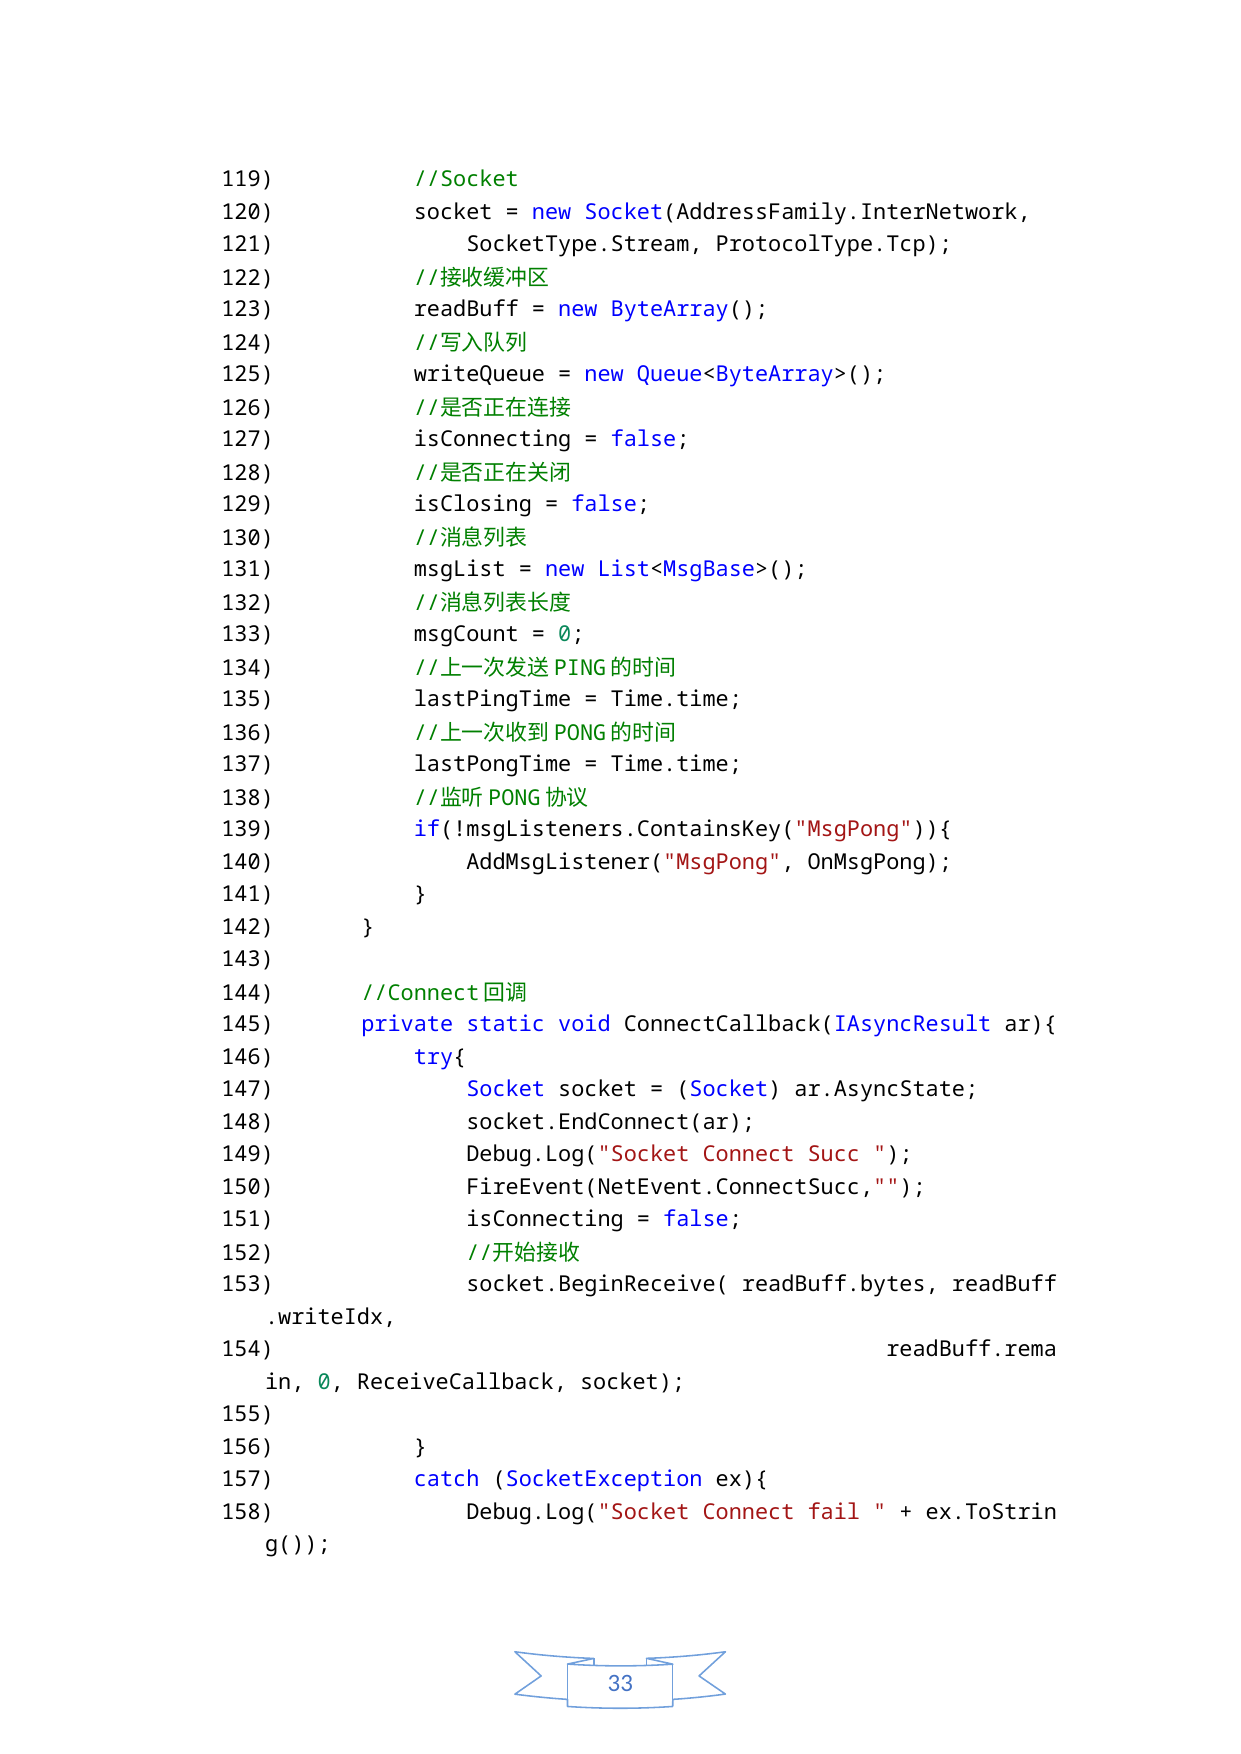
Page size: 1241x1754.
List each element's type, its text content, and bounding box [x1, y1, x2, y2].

list FireEvent(NetEvent.ConnectSucc,""); [221, 1169, 1063, 1202]
list //是否正在连接 [221, 389, 1063, 422]
list socket.BeginReceive( readBuff.bytes, readBuff.writeIdx, [221, 1267, 1063, 1332]
list //上一次收到PONG的时间 [221, 714, 1063, 747]
list } [221, 1429, 1063, 1462]
list lastPingTime = Time.time; [221, 682, 1063, 714]
list writeQueue = new Queue<ByteArray>(); [221, 357, 1063, 389]
list isConnecting = false; [221, 422, 1063, 454]
list //Socket [221, 162, 1063, 194]
list catch (SocketException ex){ [221, 1462, 1063, 1494]
list isClosing = false; [221, 487, 1063, 519]
list //监听PONG协议 [221, 779, 1063, 812]
list //消息列表 [221, 519, 1063, 552]
list readBuff = new ByteArray(); [221, 292, 1063, 324]
list Debug.Log("Socket Connect fail " + ex.ToString()); [221, 1494, 1063, 1559]
list msgCount = 0; [221, 617, 1063, 649]
list } [221, 877, 1063, 909]
list private static void ConnectCallback(IAsyncResult ar){ [221, 1007, 1063, 1039]
list //开始接收 [221, 1234, 1063, 1267]
list readBuff.remain, 0, ReceiveCallback, socket); [221, 1332, 1063, 1397]
list msgList = new List<MsgBase>(); [221, 552, 1063, 584]
list //写入队列 [221, 324, 1063, 357]
list socket = new Socket(AddressFamily.InterNetwork, [221, 194, 1063, 227]
list //上一次发送PING的时间 [221, 649, 1063, 682]
list //是否正在关闭 [221, 454, 1063, 487]
list //Connect回调 [221, 974, 1063, 1007]
list AddMsgListener("MsgPong", OnMsgPong); [221, 844, 1063, 877]
list socket.EndConnect(ar); [221, 1104, 1063, 1137]
list if(!msgListeners.ContainsKey("MsgPong")){ [221, 812, 1063, 844]
list try{ [221, 1039, 1063, 1072]
list //消息列表长度 [221, 584, 1063, 617]
list lastPongTime = Time.time; [221, 747, 1063, 779]
list } [221, 909, 1063, 942]
list Debug.Log("Socket Connect Succ "); [221, 1137, 1063, 1169]
list //接收缓冲区 [221, 259, 1063, 292]
list SocketType.Stream, ProtocolType.Tcp); [221, 227, 1063, 259]
list Socket socket = (Socket) ar.AsyncState; [221, 1072, 1063, 1104]
list isConnecting = false; [221, 1202, 1063, 1234]
